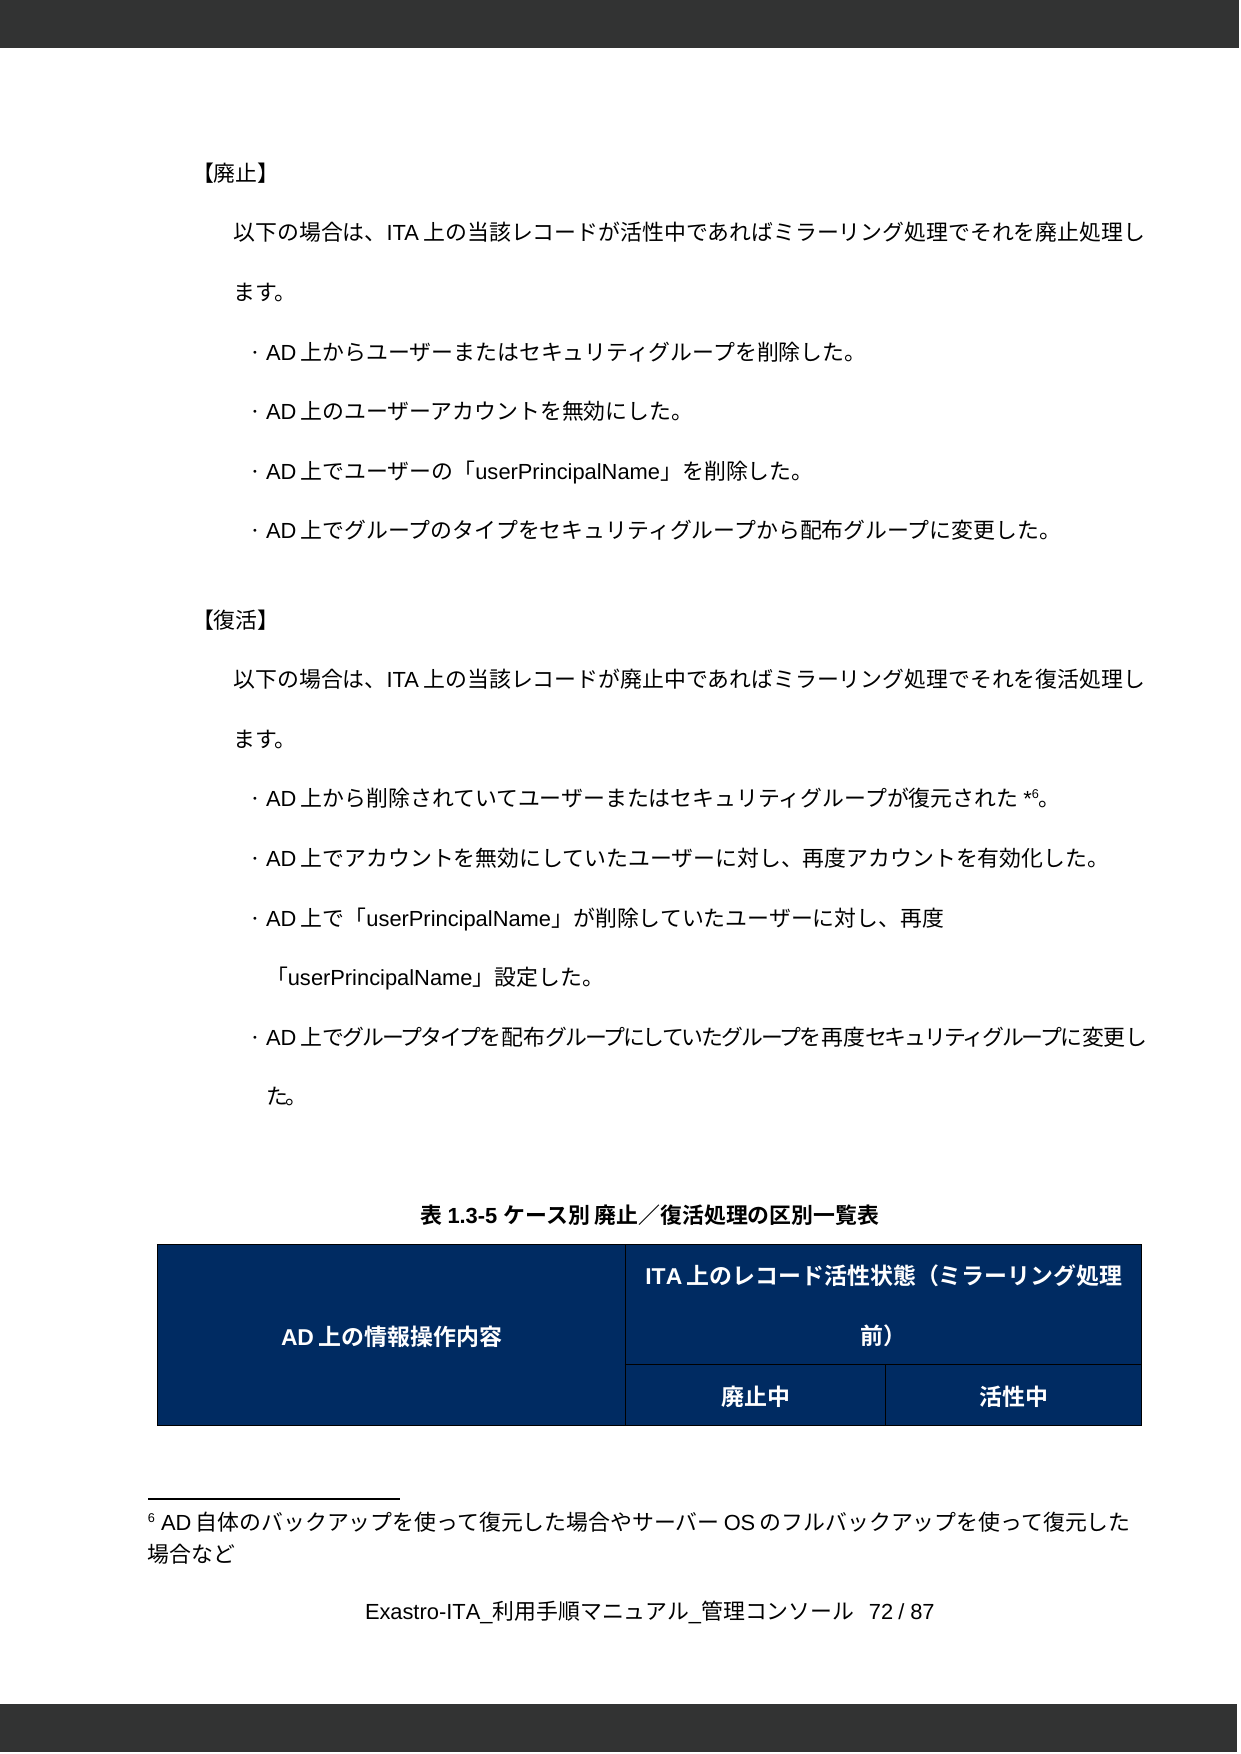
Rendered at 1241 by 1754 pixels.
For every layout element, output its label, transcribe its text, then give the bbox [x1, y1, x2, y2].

list AD上のユーザーアカウントを無効にした。 [251, 380, 1152, 440]
list AD上でグループのタイプをセキュリティグループから配布グループに変更した。 [251, 499, 1152, 559]
text 【復活】 [192, 589, 1152, 648]
table_cell 活性中 [886, 1365, 1141, 1425]
list 以下の場合は、ITA上の当該レコードが廃止中であればミラーリング処理でそれを復活処理します。 [233, 648, 1152, 767]
list AD上で「userPrincipalName」が削除していたユーザーに対し、再度「userPrincipalName」設定した。 [251, 887, 1152, 1006]
table_cell 廃止中 [626, 1365, 885, 1425]
picture [0, 0, 1239, 48]
list AD上から削除されていてユーザーまたはセキュリティグループが復元された *。 [251, 767, 1152, 827]
list AD上でグループタイプを配布グループにしていたグループを再度セキュリティグループに変更した。 [251, 1006, 1152, 1125]
list 以下の場合は、ITA上の当該レコードが活性中であればミラーリング処理でそれを廃止処理します。 [233, 201, 1152, 321]
list AD上からユーザーまたはセキュリティグループを削除した。 [251, 321, 1152, 380]
list AD上でアカウントを無効にしていたユーザーに対し、再度アカウントを有効化した。 [251, 827, 1152, 887]
table_header AD上の情報操作内容 [158, 1245, 625, 1425]
list AD上でユーザーの「userPrincipalName」を削除した。 [251, 440, 1152, 499]
table_header ITA上のレコード活性状態（ミラーリング処理前） [626, 1245, 1141, 1364]
picture [0, 1704, 1237, 1752]
text 【廃止】 [192, 142, 1152, 201]
